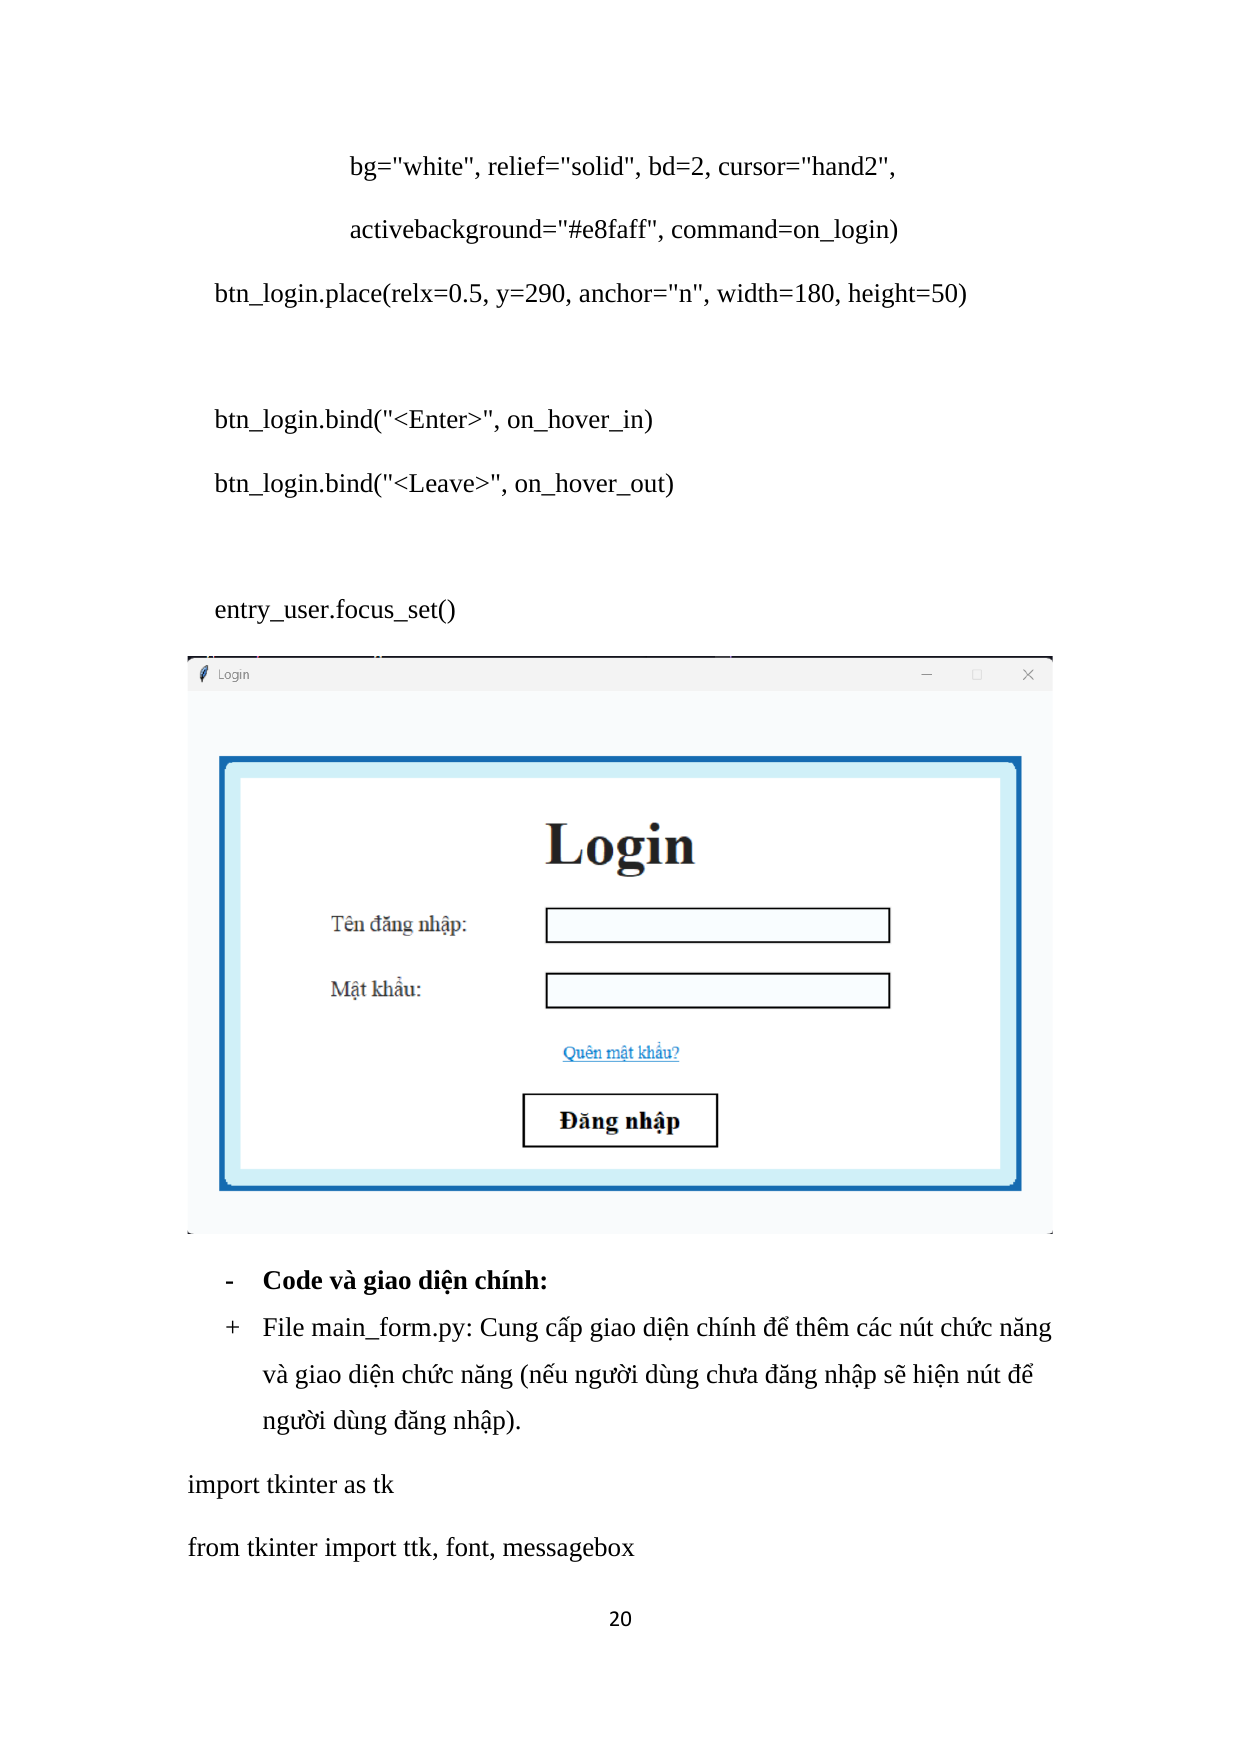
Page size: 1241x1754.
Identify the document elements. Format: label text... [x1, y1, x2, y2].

picture [187, 656, 1053, 1234]
text activebackground="#e8faff", command=on_login) [187, 213, 1053, 244]
text btn_login.bind("<Leave>", on_hover_out) [187, 467, 1053, 498]
text btn_login.bind("<Enter>", on_hover_in) [187, 403, 1053, 434]
text bg="white", relief="solid", bd=2, cursor="hand2", [187, 150, 1053, 181]
list File main_form.py: Cung cấp giao diện chính để thêm các nút chức năng và giao diện chức năng (nếu người dùng chưa đăng nhập sẽ hiện nút để người dùng đăng nhập). [225, 1311, 1053, 1436]
text import tkinter as tk [187, 1468, 1053, 1499]
text from tkinter import ttk, font, messagebox [187, 1531, 1053, 1562]
list Code và giao diện chính: [225, 1264, 1053, 1296]
text entry_user.focus_set() [187, 593, 1053, 624]
text btn_login.place(relx=0.5, y=290, anchor="n", width=180, height=50) [187, 277, 1053, 308]
